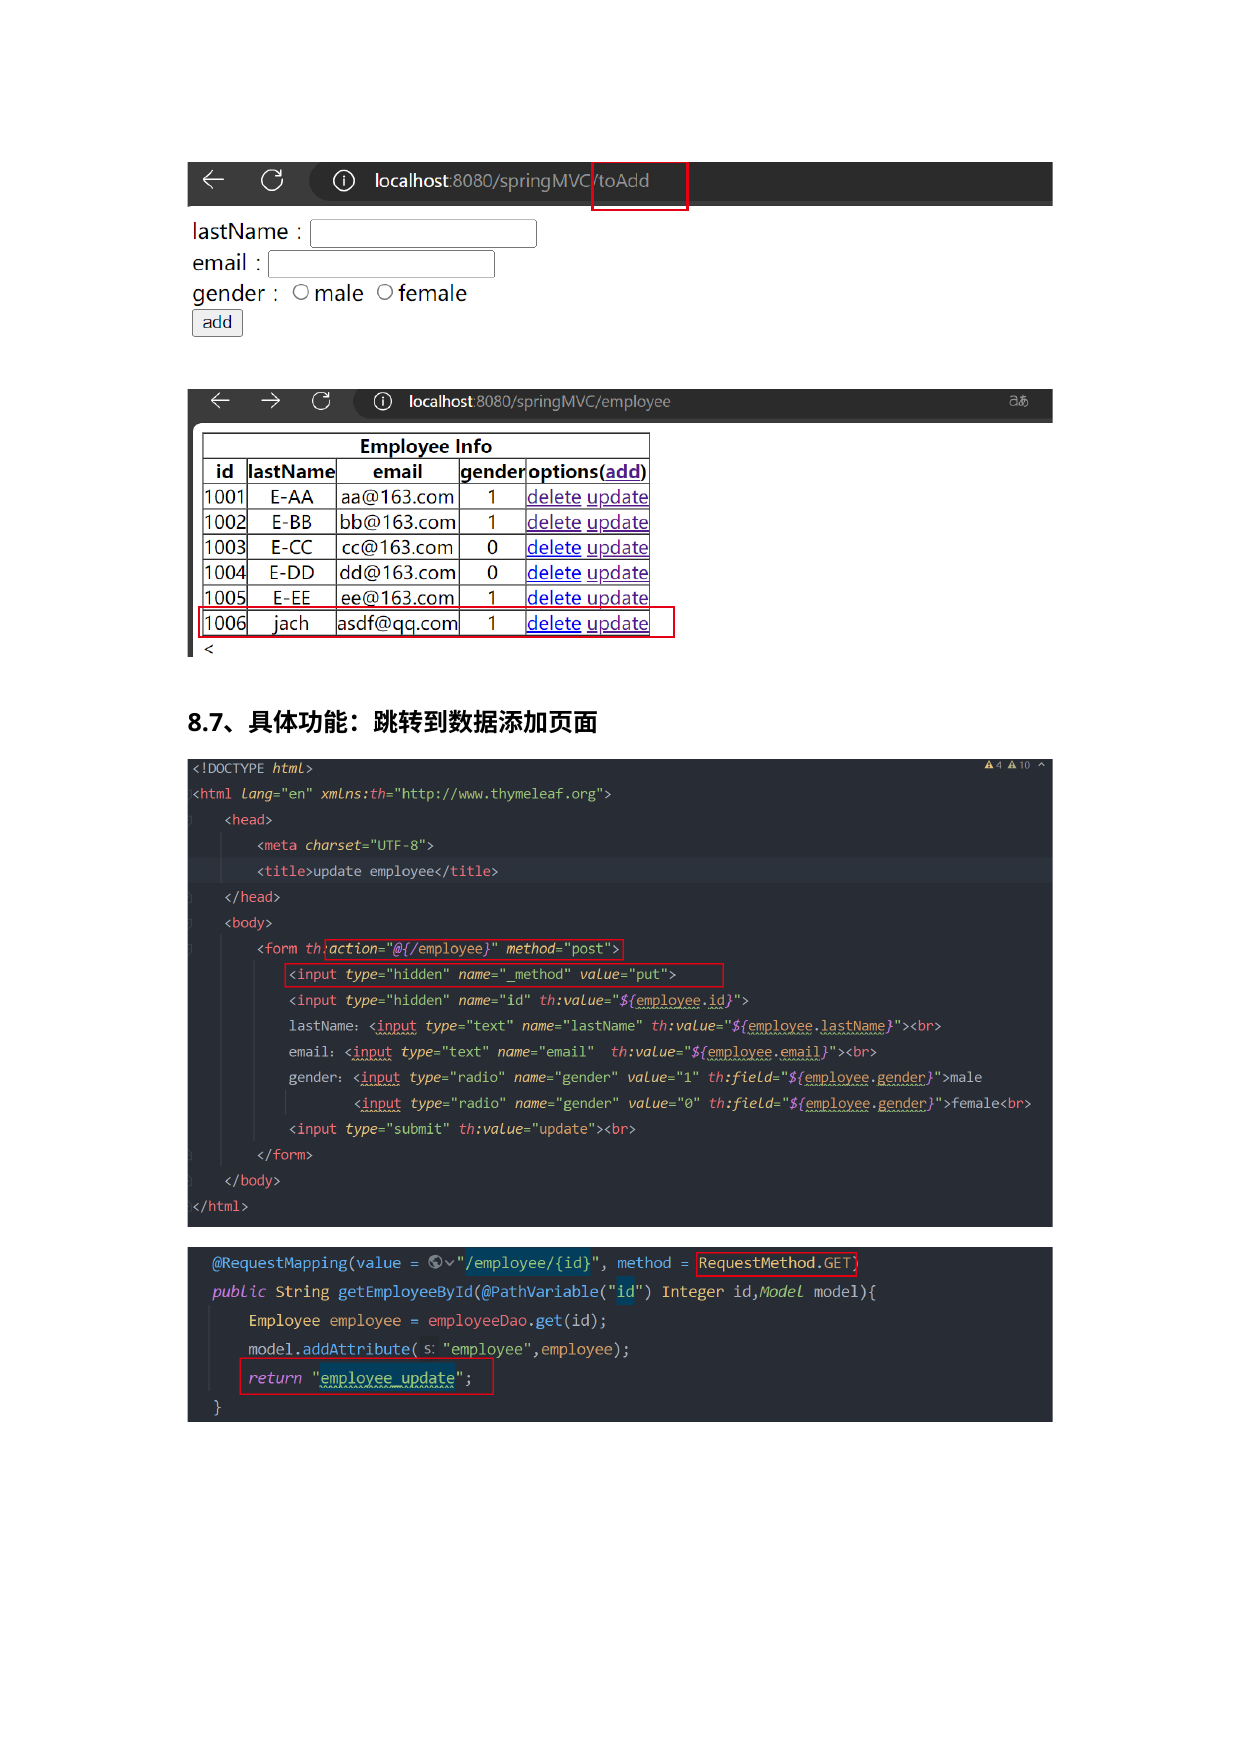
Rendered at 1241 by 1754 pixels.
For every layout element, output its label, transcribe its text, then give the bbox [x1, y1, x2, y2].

picture [187, 1247, 1053, 1422]
picture [187, 389, 1053, 657]
picture [187, 162, 1053, 361]
subtitle 8.7、具体功能：跳转到数据添加页面 [187, 688, 1053, 753]
picture [187, 759, 1053, 1227]
